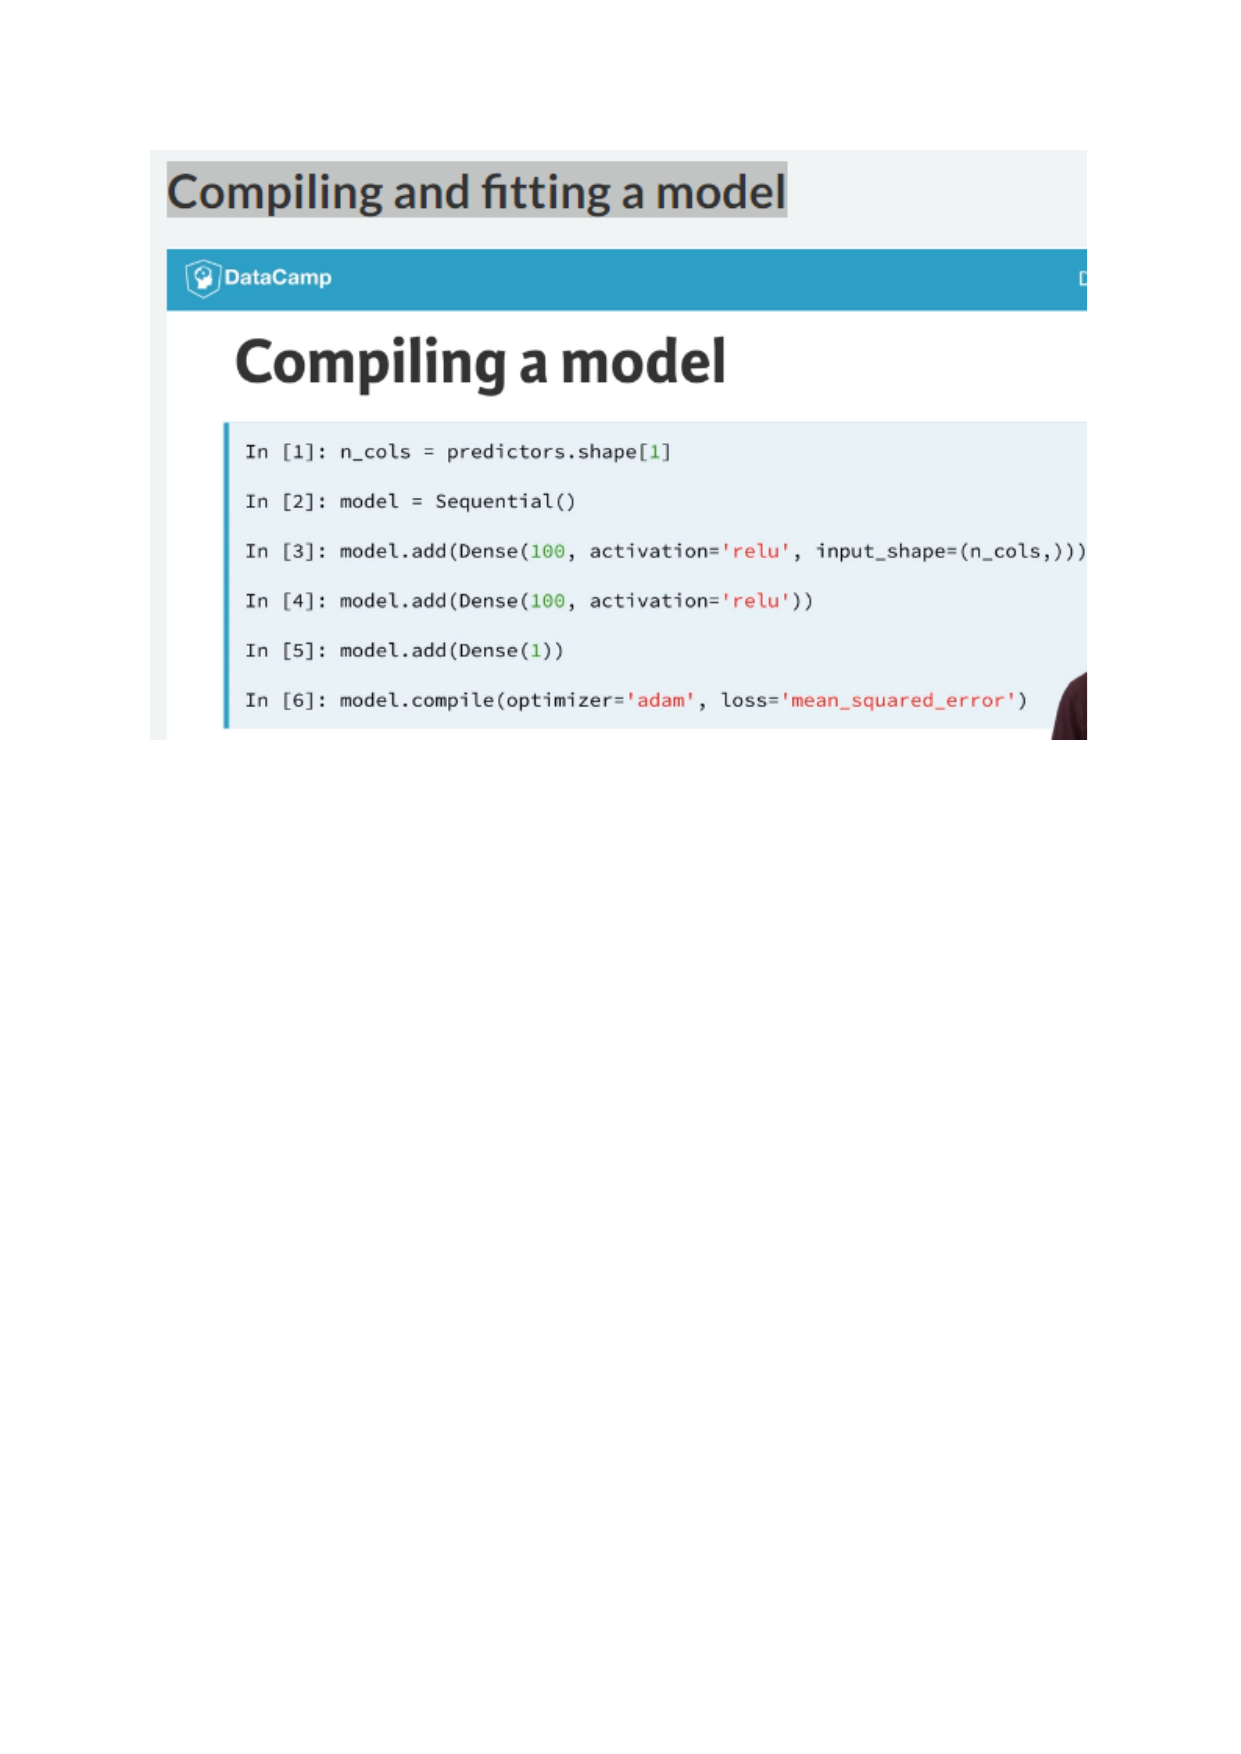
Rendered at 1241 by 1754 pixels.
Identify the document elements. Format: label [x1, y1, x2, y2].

picture [150, 150, 1088, 740]
